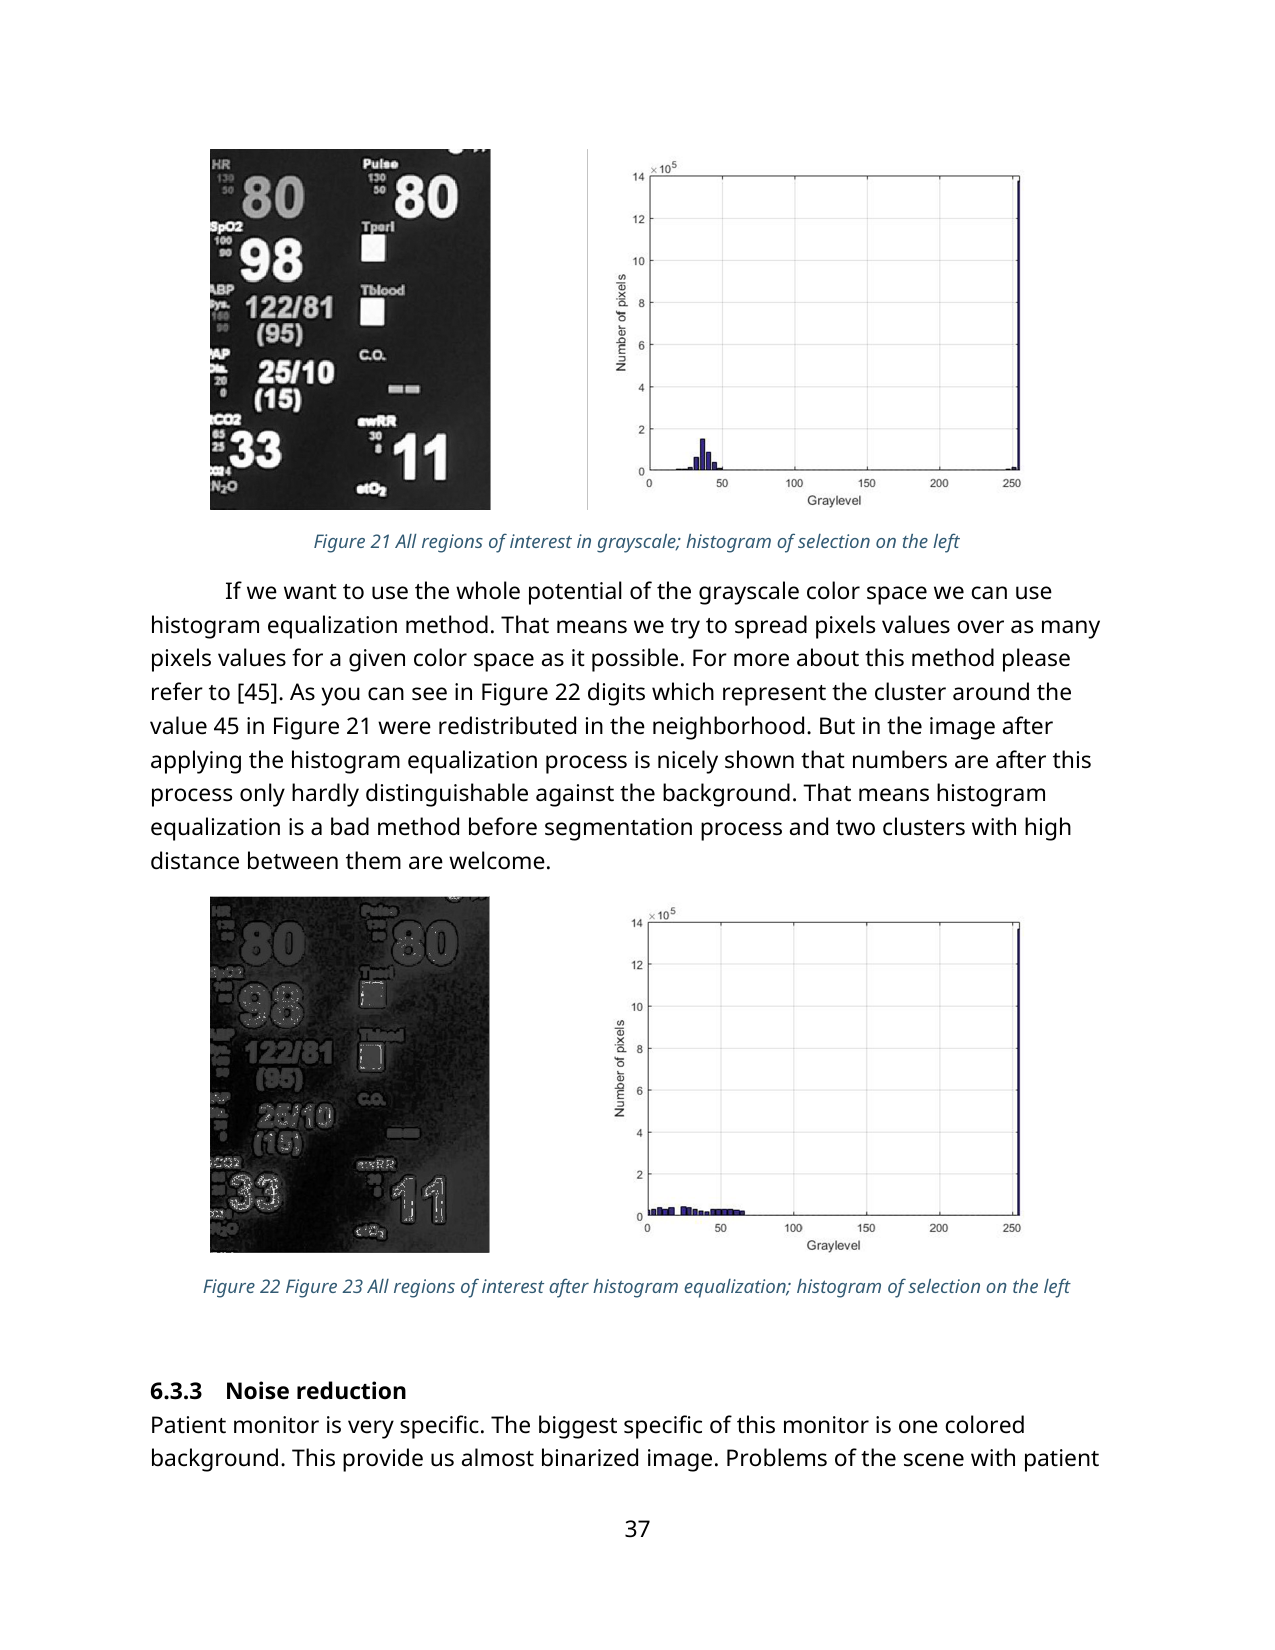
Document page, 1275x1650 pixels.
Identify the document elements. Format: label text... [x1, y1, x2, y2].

picture [210, 149, 1065, 510]
picture [210, 895, 1065, 1255]
text If we want to use the whole potential of the grayscale color space we can use histogram equalization method. That means we try to spread pixels values over as many pixels values for a given color space as it possible. For more about this method please refer to [45]. As you can see in Figure 22 digits which represent the cluster around the value 45 in Figure 21 were redistributed in the neighborhood. But in the image after applying the histogram equalization process is nicely shown that numbers are after this process only hardly distinguishable against the background. That means histogram equalization is a bad method before segmentation process and two clusters with high distance between them are welcome. [150, 575, 1125, 876]
subtitle Noise reduction [150, 1375, 1125, 1406]
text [150, 1408, 1125, 1473]
